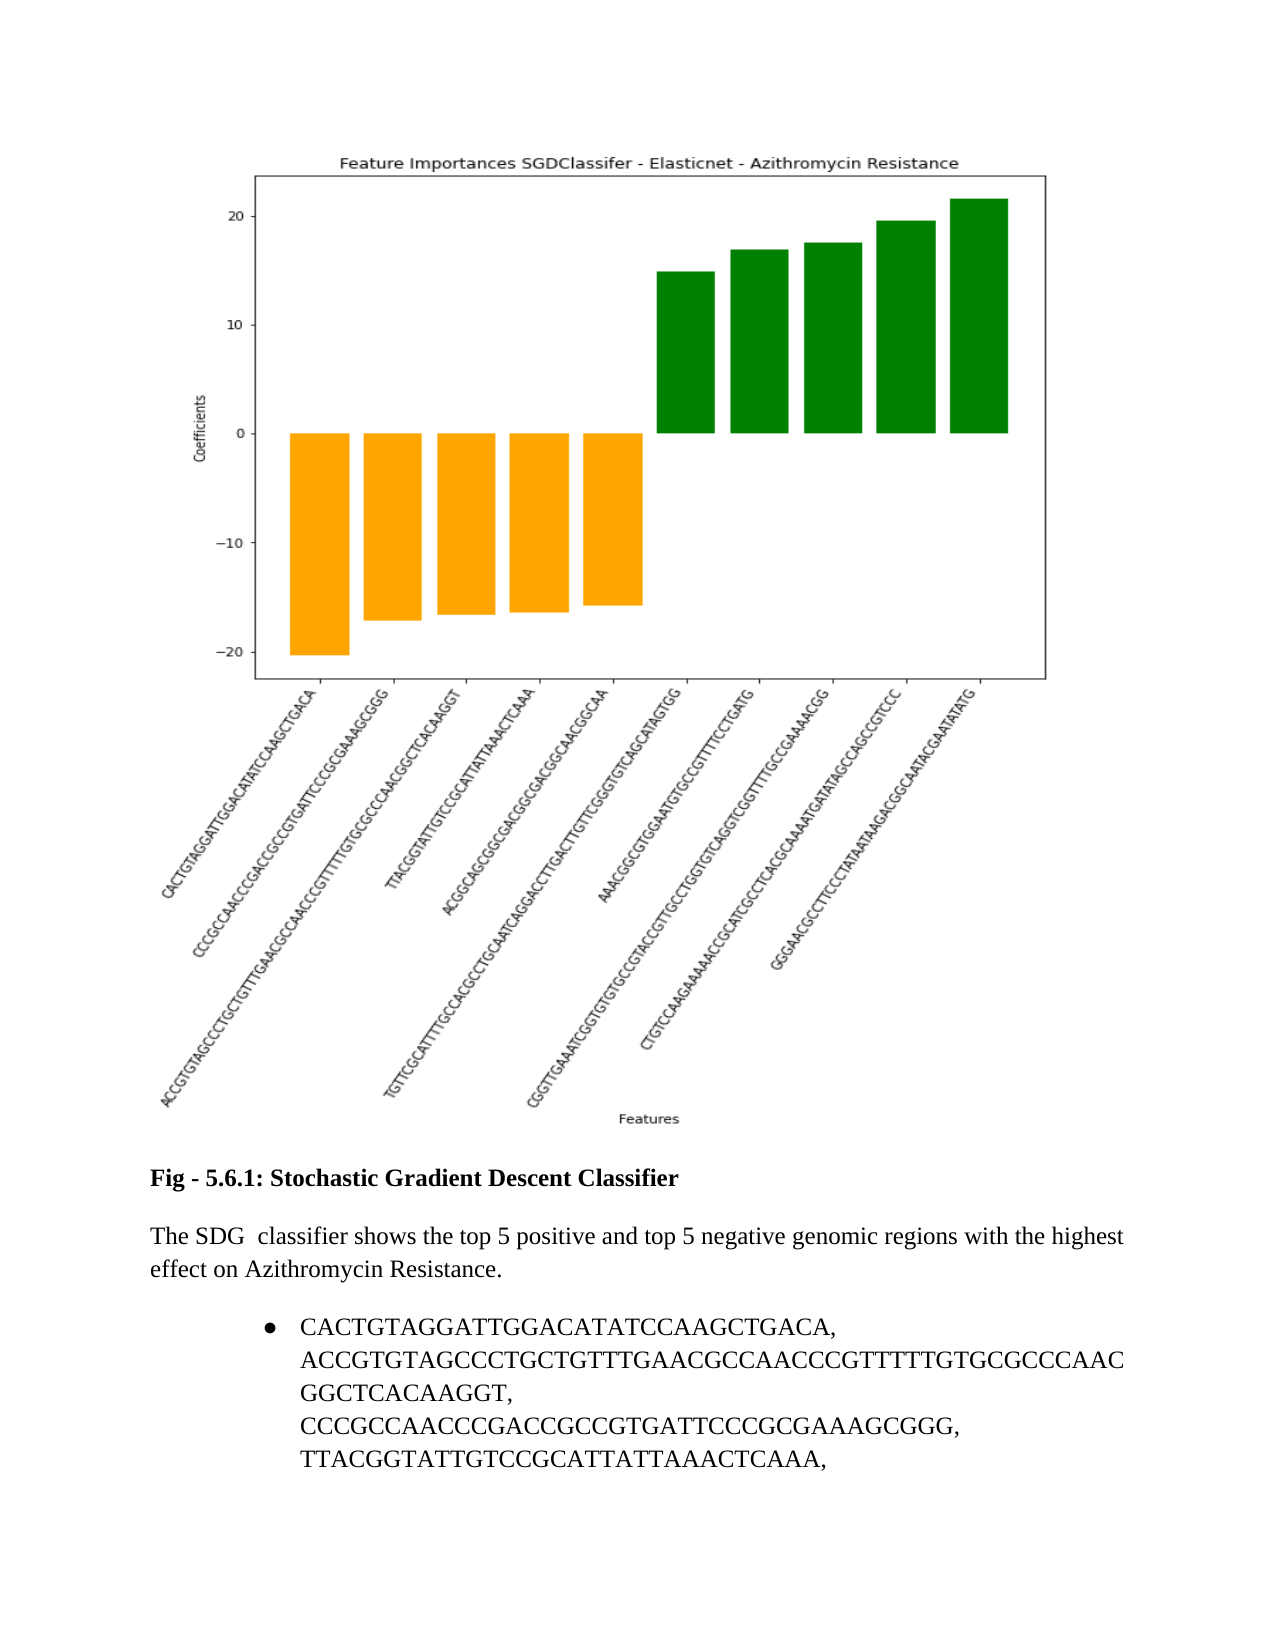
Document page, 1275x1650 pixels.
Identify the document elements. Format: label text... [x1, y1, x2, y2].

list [262, 1312, 1125, 1473]
text The SDG classifier shows the top 5 positive and top 5 negative genomic regions with the highest effect on Azithromycin Resistance. [150, 1221, 1125, 1283]
picture [150, 150, 1055, 1134]
text Fig - 5.6.1: Stochastic Gradient Descent Classifier [150, 1163, 1125, 1192]
